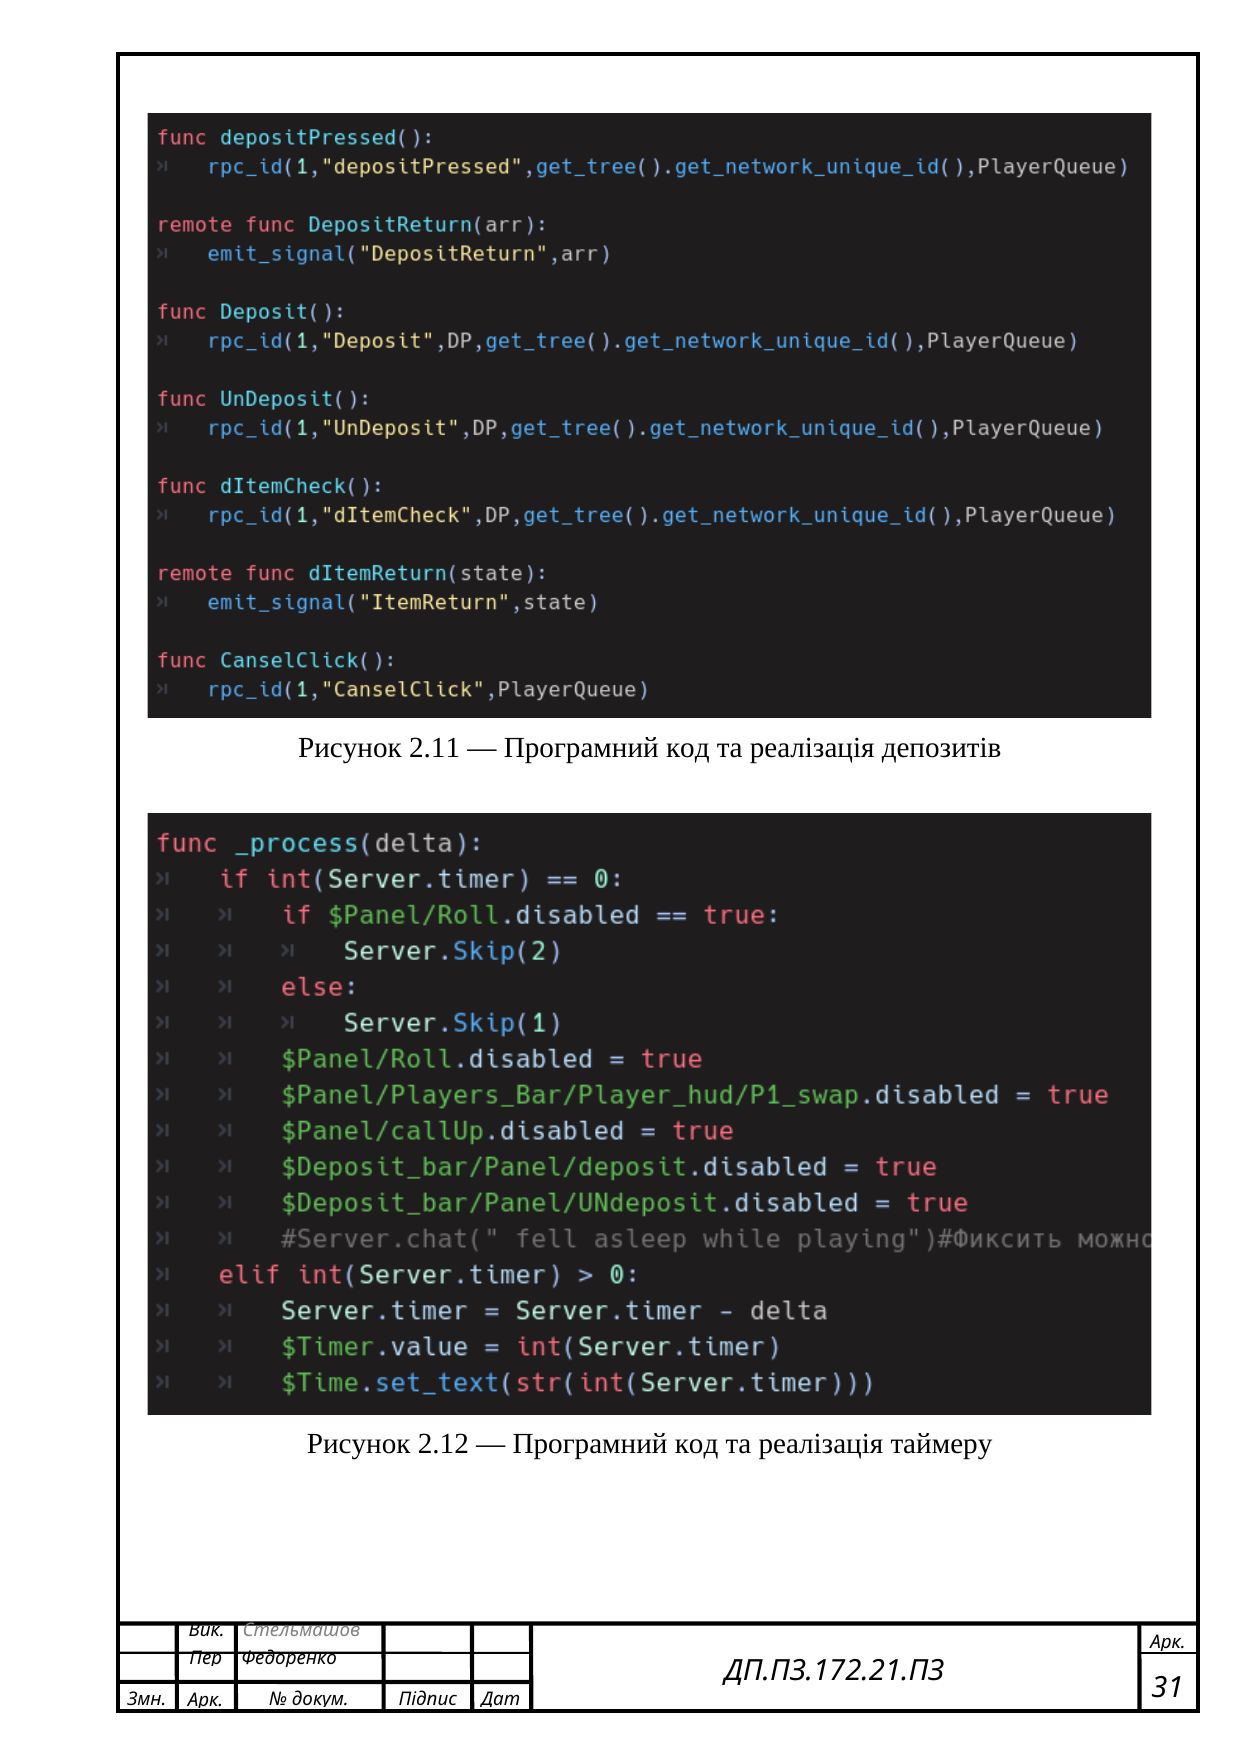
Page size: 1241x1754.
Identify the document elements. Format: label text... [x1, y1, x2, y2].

picture [147, 813, 1152, 1415]
text Рисунок 2.12 — Програмний код та реалізація таймеру [148, 1427, 1152, 1460]
picture [147, 113, 1152, 718]
text Рисунок 2.11 — Програмний код та реалізація депозитів [148, 730, 1152, 763]
